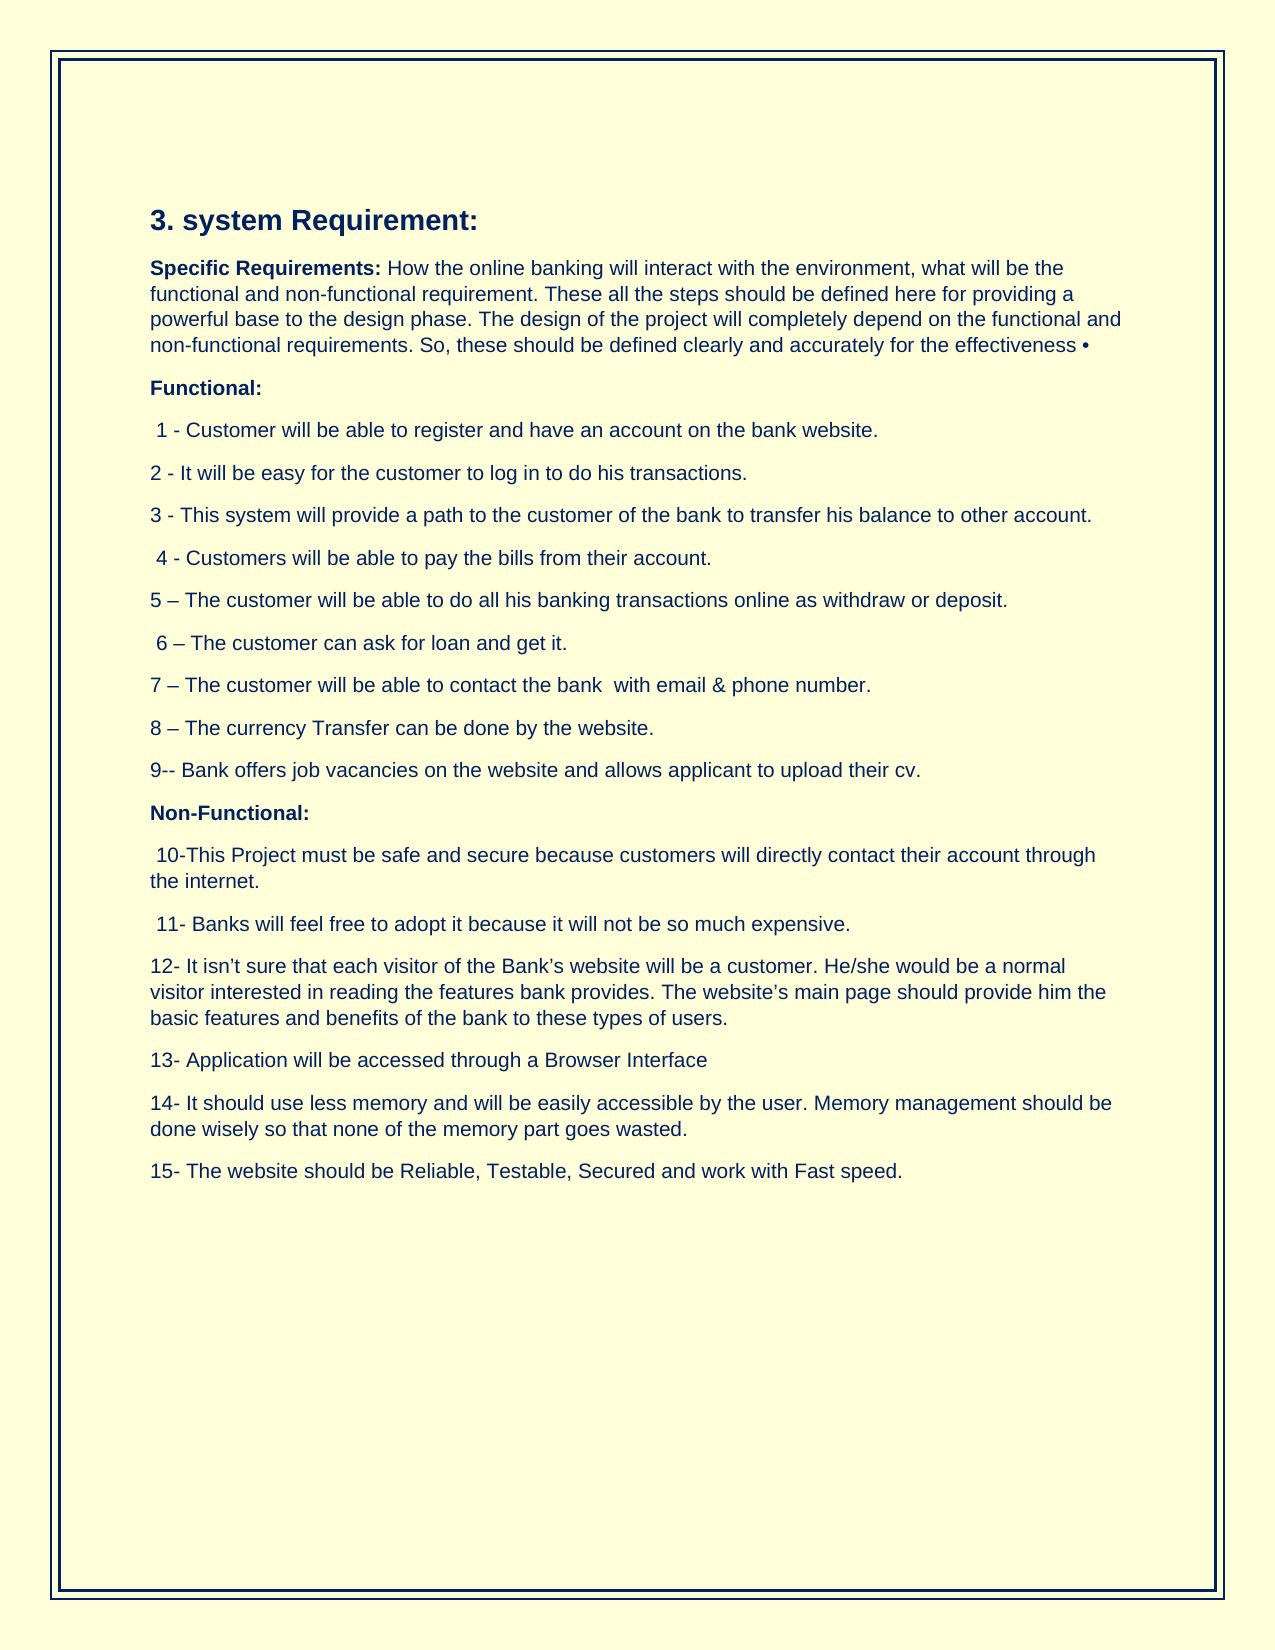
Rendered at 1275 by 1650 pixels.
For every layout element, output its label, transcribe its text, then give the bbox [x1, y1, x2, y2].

text 7 – The customer will be able to contact the bank with email & phone number. [150, 673, 1125, 697]
text 14- It should use less memory and will be easily accessible by the user. Memory management should be done wisely so that none of the memory part goes wasted. [150, 1091, 1125, 1140]
text 15- The website should be Reliable, Testable, Secured and work with Fast speed. [150, 1159, 1125, 1183]
text 2 - It will be easy for the customer to log in to do his transactions. [150, 461, 1125, 484]
text 11- Banks will feel free to adopt it because it will not be so much expensive. [150, 911, 1125, 935]
text 10-This Project must be safe and secure because customers will directly contact their account through the internet. [150, 843, 1125, 893]
text 13- Application will be accessed through a Browser Interface [150, 1048, 1125, 1072]
text 6 – The customer can ask for loan and get it. [150, 631, 1125, 654]
text 3 - This system will provide a path to the customer of the bank to transfer his balance to other account. [150, 503, 1125, 527]
text 4 - Customers will be able to pay the bills from their account. [150, 546, 1125, 569]
text Functional: [150, 376, 1125, 399]
text 9-- Bank offers job vacancies on the website and allows applicant to upload their cv. [150, 758, 1125, 782]
text 8 – The currency Transfer can be done by the website. [150, 716, 1125, 739]
text 12- It isn’t sure that each visitor of the Bank’s website will be a customer. He/she would be a normal visitor interested in reading the features bank provides. The website’s main page should provide him the basic features and benefits of the bank to these types of users. [150, 954, 1125, 1029]
text Specific Requirements: How the online banking will interact with the environment, what will be the functional and non-functional requirement. These all the steps should be defined here for providing a powerful base to the design phase. The design of the project will completely depend on the functional and non-functional requirements. So, these should be defined clearly and accurately for the effectiveness • [150, 256, 1125, 357]
text Non-Functional: [150, 801, 1125, 824]
text 3. system Requirement: [150, 203, 1125, 236]
text 1 - Customer will be able to register and have an account on the bank website. [150, 418, 1125, 442]
text 5 – The customer will be able to do all his banking transactions online as withdraw or deposit. [150, 588, 1125, 612]
